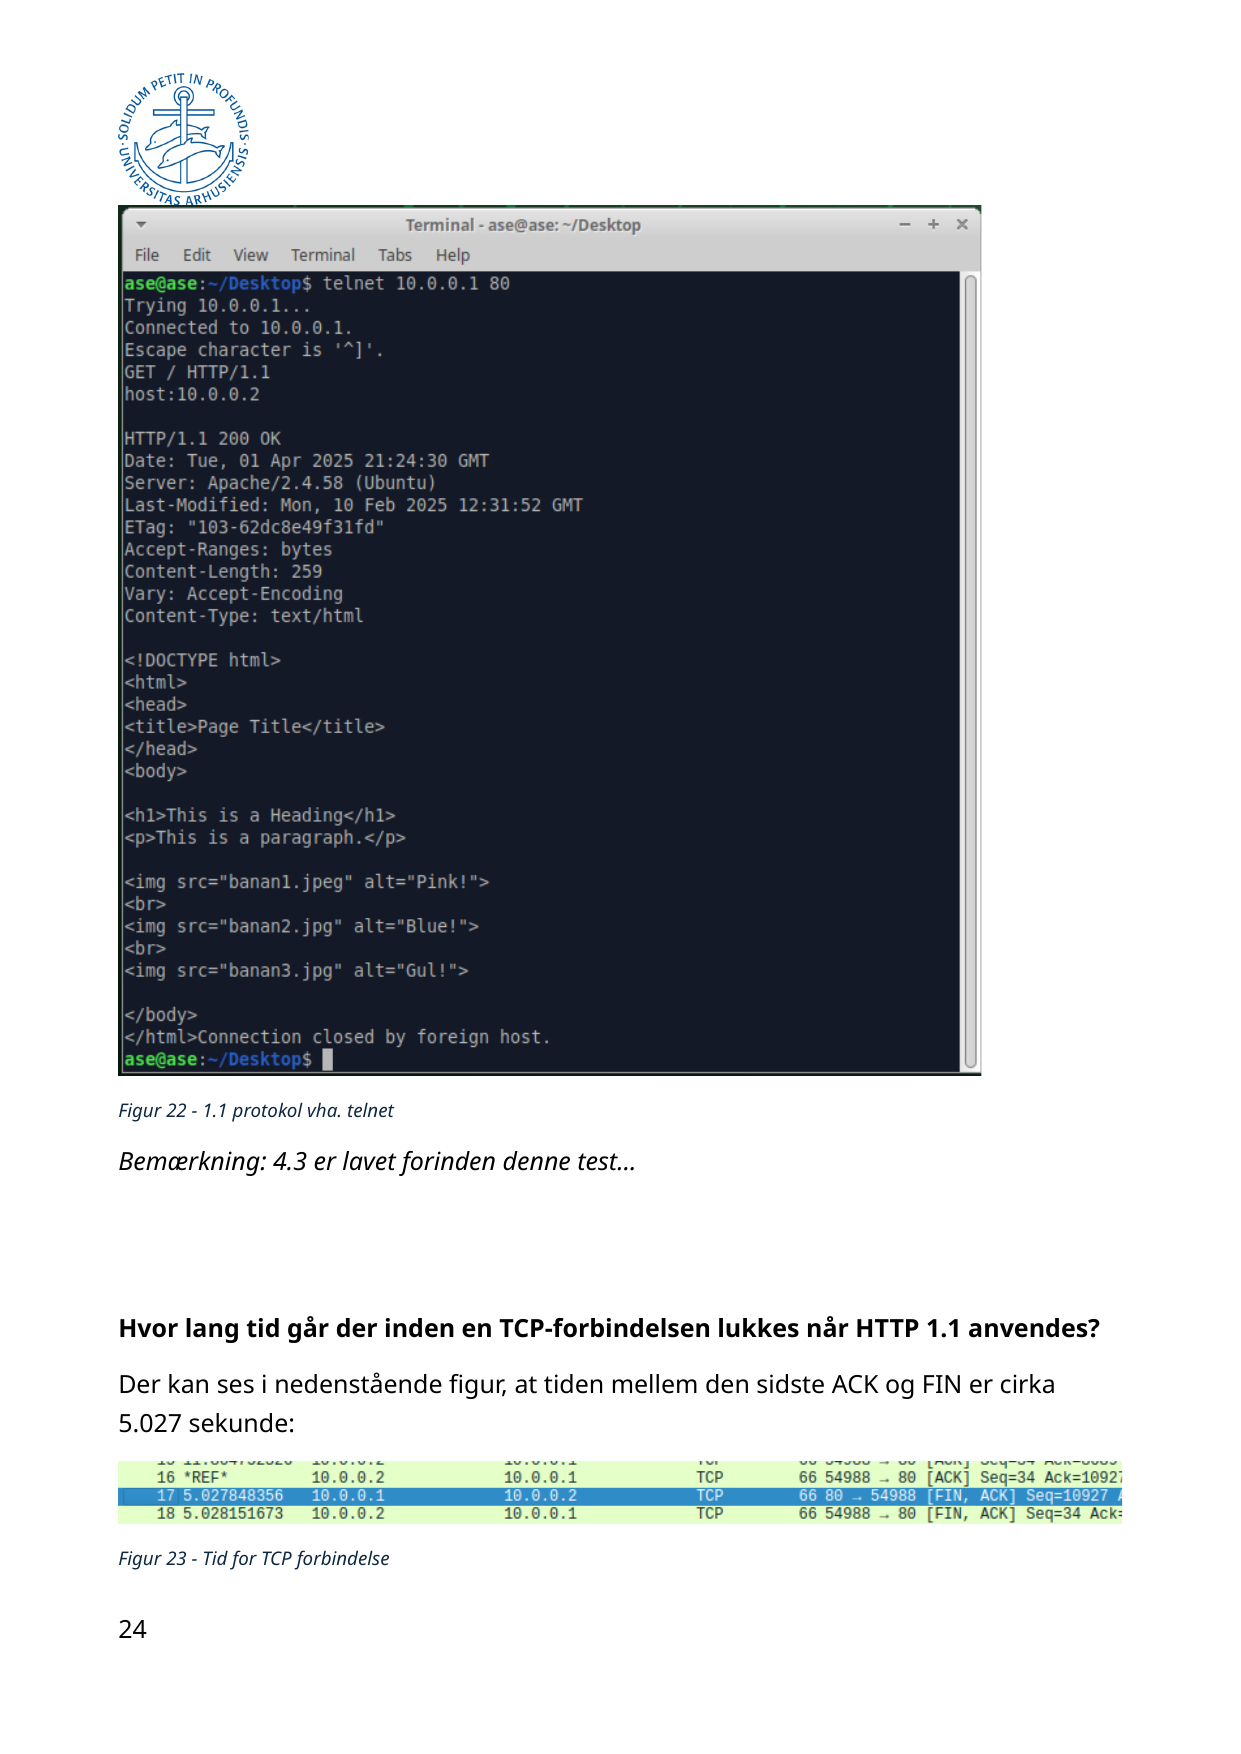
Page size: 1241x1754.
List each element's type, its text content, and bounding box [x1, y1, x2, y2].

picture [118, 73, 982, 1076]
text Figur 22 - 1.1 protokol vha. telnet [118, 1097, 1122, 1122]
text Der kan ses i nedenstående figur, at tiden mellem den sidste ACK og FIN er cirka 5.027 sekunde: [118, 1367, 1122, 1440]
text Bemærkning: 4.3 er lavet forinden denne test… [118, 1143, 1122, 1177]
picture [118, 1461, 1123, 1524]
text Hvor lang tid går der inden en TCP-forbindelsen lukkes når HTTP 1.1 anvendes? [118, 1311, 1122, 1345]
text Figur 23 - Tid for TCP forbindelse [118, 1546, 1122, 1571]
